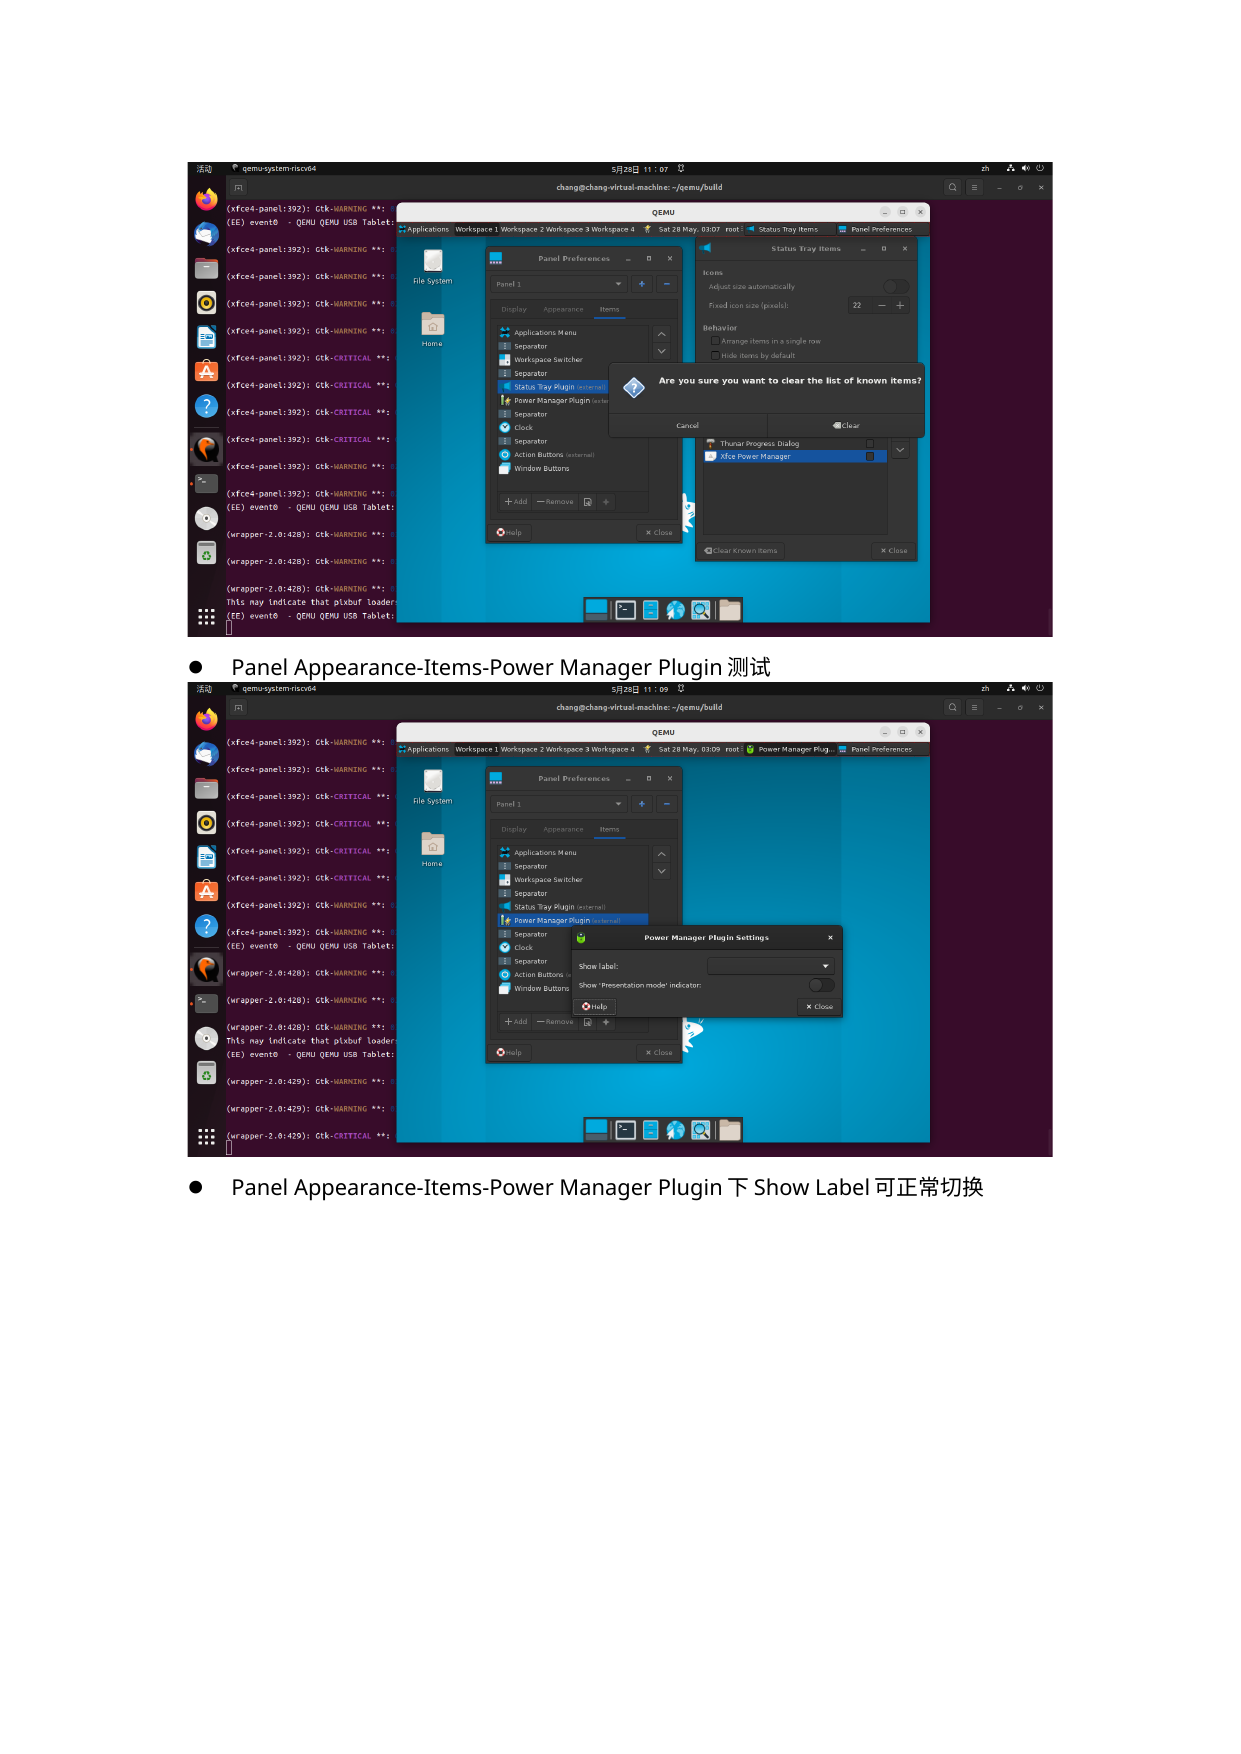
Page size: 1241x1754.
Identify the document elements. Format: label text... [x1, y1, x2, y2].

list Panel Appearance-Items-Power Manager Plugin下Show Label可正常切换 [187, 1169, 1053, 1202]
picture [187, 682, 1053, 1157]
picture [187, 162, 1053, 637]
list Panel Appearance-Items-Power Manager Plugin测试 [187, 649, 1053, 682]
